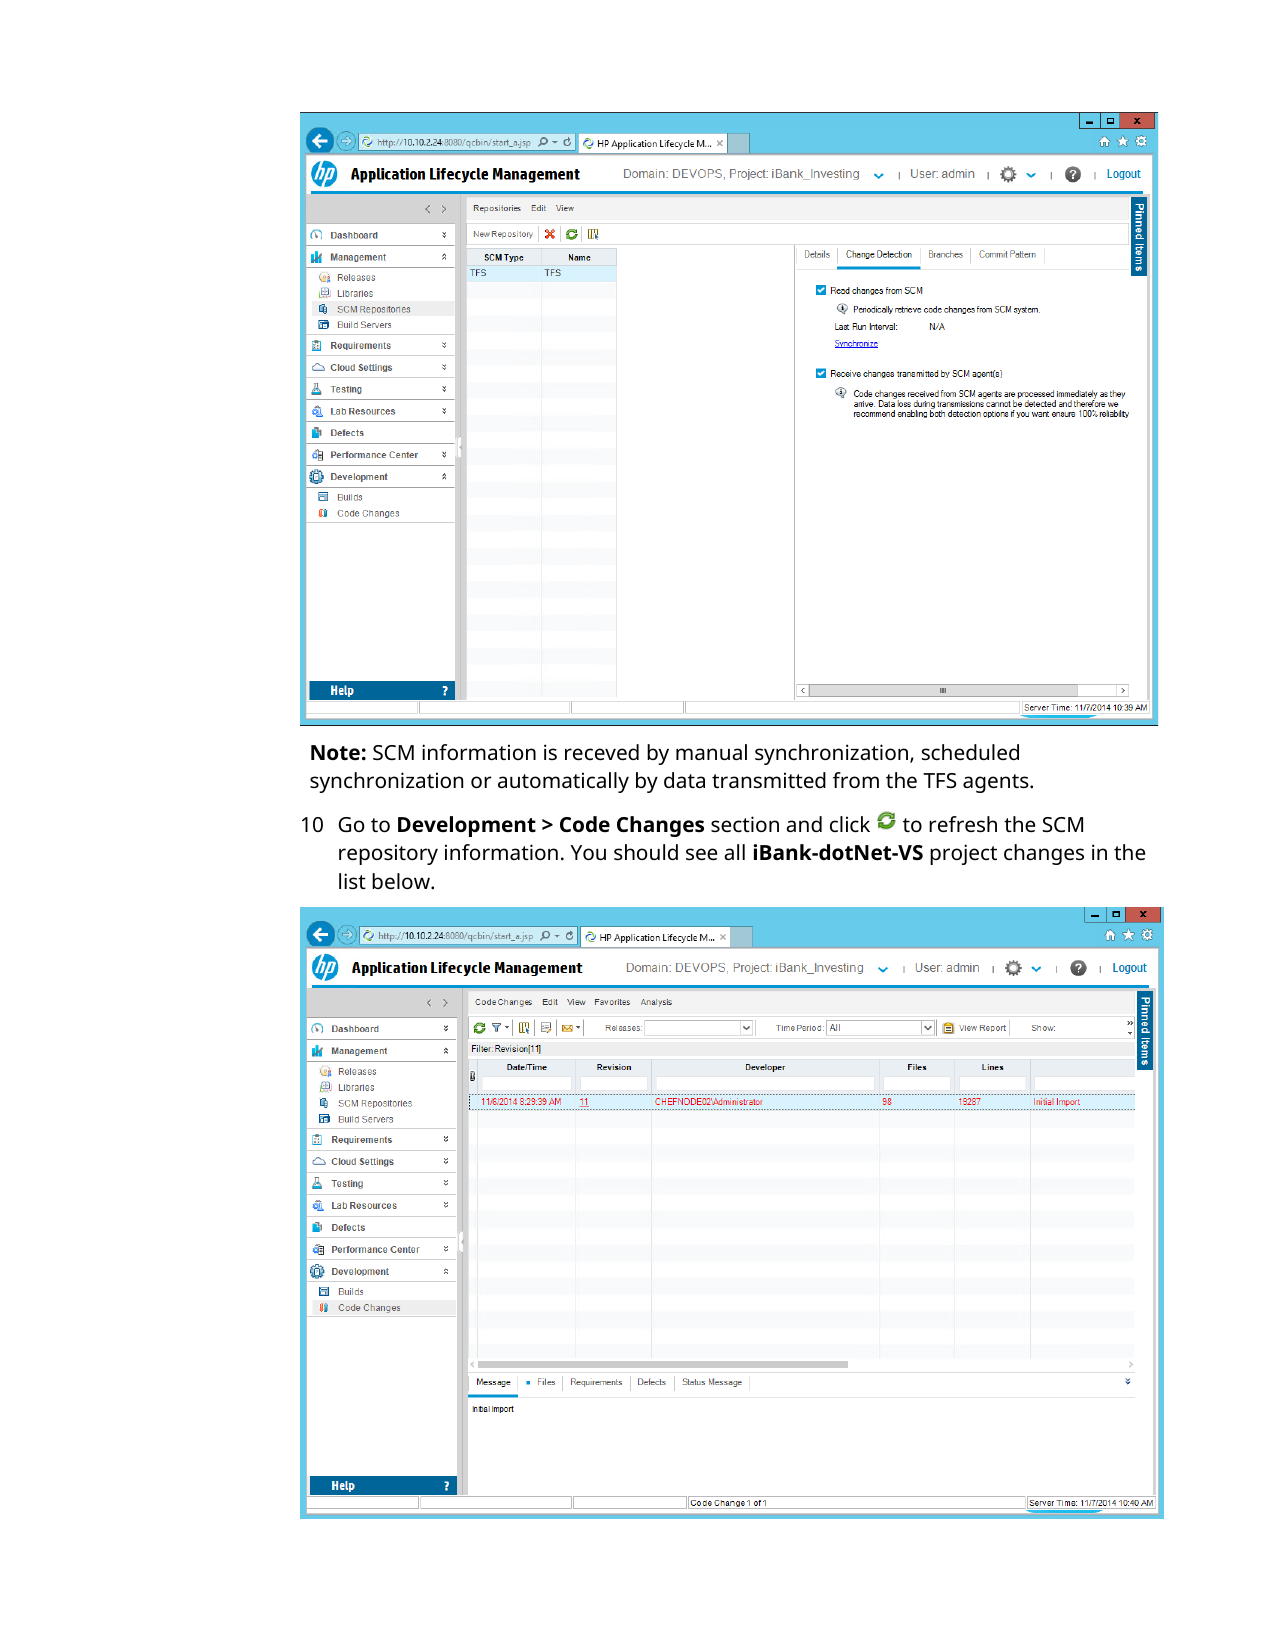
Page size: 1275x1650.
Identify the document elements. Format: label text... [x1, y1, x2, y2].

picture [300, 907, 1164, 1519]
list Go to Development > Code Changes section and click to refresh the SCM repository information. You should see all iBank-dotNet-VS project changes in the list below. [300, 807, 1162, 895]
picture [876, 807, 897, 833]
text Note: SCM information is receved by manual synchronization, scheduled synchronization or automatically by data transmitted from the TFS agents. [309, 738, 1162, 795]
picture [300, 112, 1159, 726]
